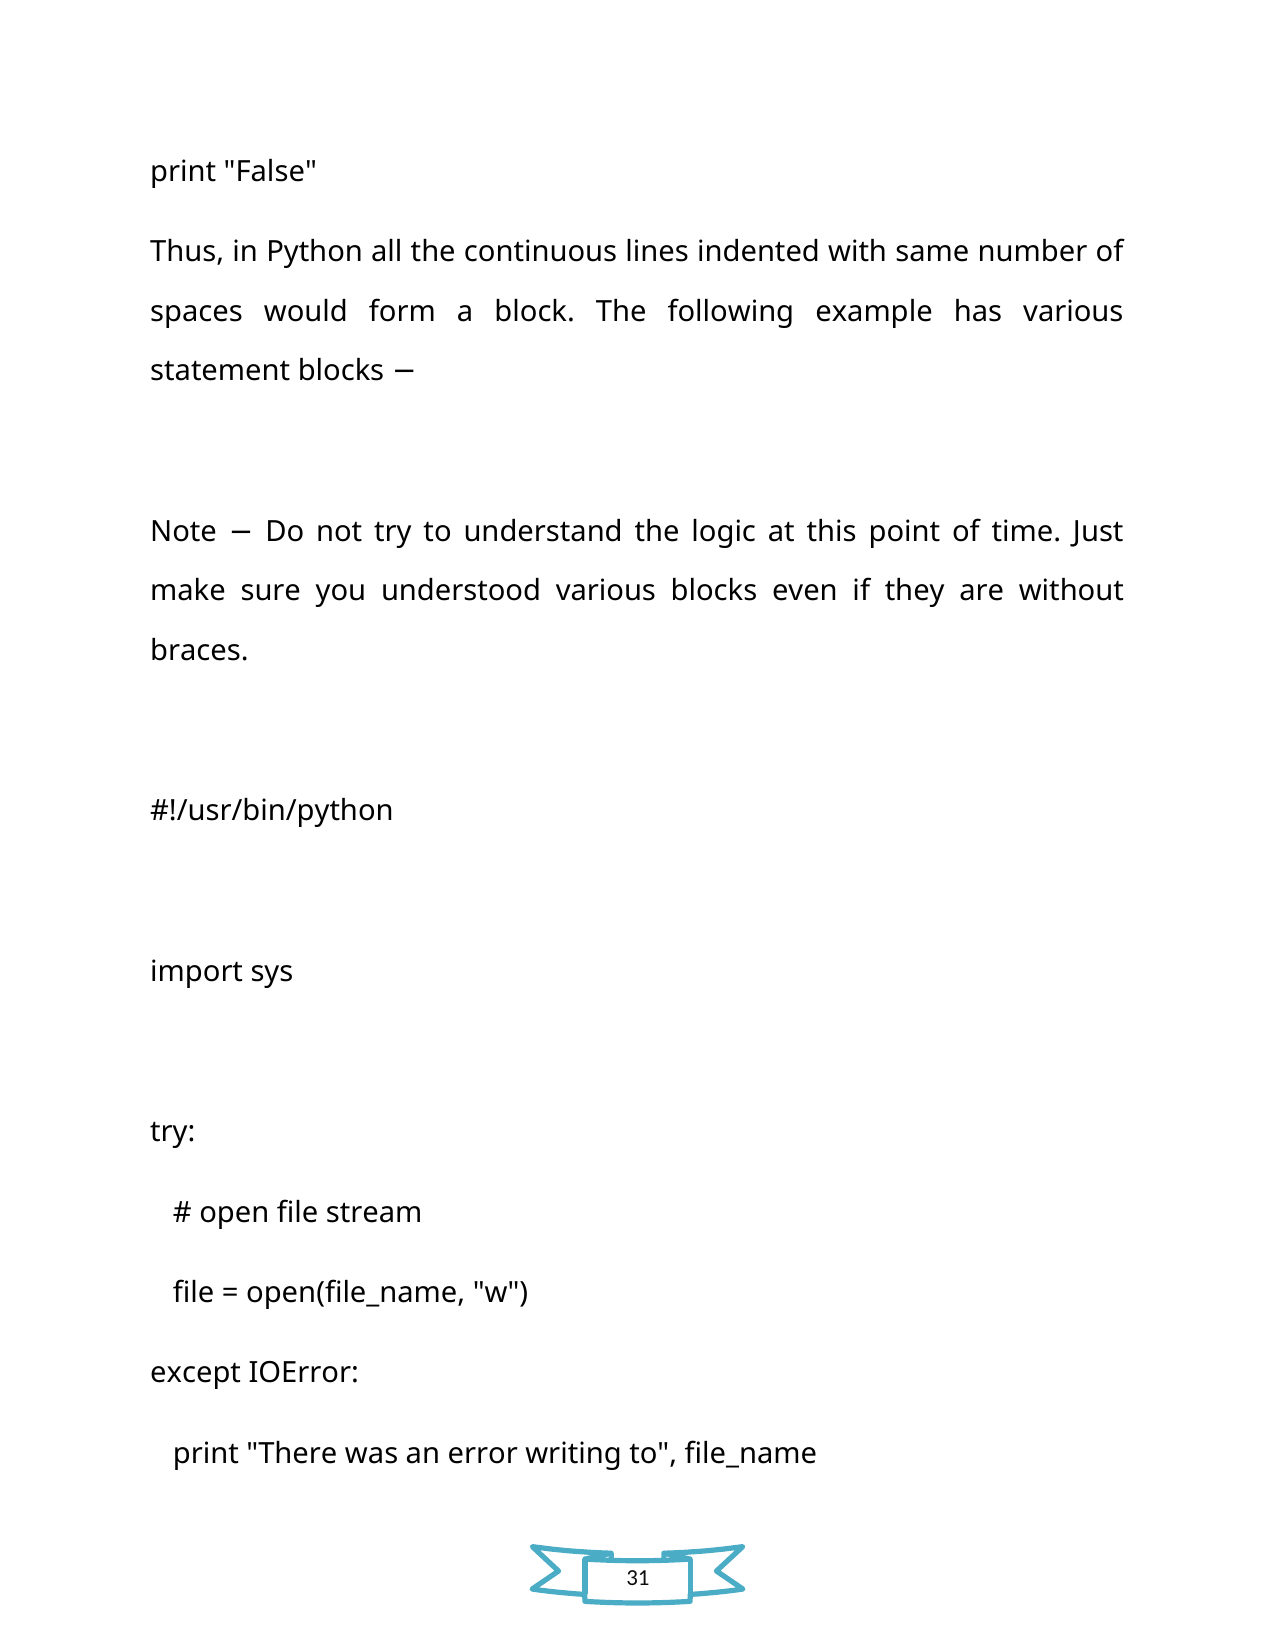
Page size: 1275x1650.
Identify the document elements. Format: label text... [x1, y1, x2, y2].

text print "False" [150, 150, 1125, 190]
text Thus, in Python all the continuous lines indented with same number of spaces would form a block. The following example has various statement blocks − [150, 230, 1125, 389]
text print "There was an error writing to", file_name [150, 1432, 1125, 1472]
text try: [150, 1111, 1125, 1150]
text Note − Do not try to understand the logic at this point of time. Just make sure you understood various blocks even if they are without braces. [150, 510, 1125, 668]
text except IOError: [150, 1352, 1125, 1391]
text # open file stream [150, 1191, 1125, 1231]
text file = open(file_name, "w") [150, 1271, 1125, 1311]
text #!/usr/bin/python [150, 789, 1125, 829]
text import sys [150, 950, 1125, 990]
